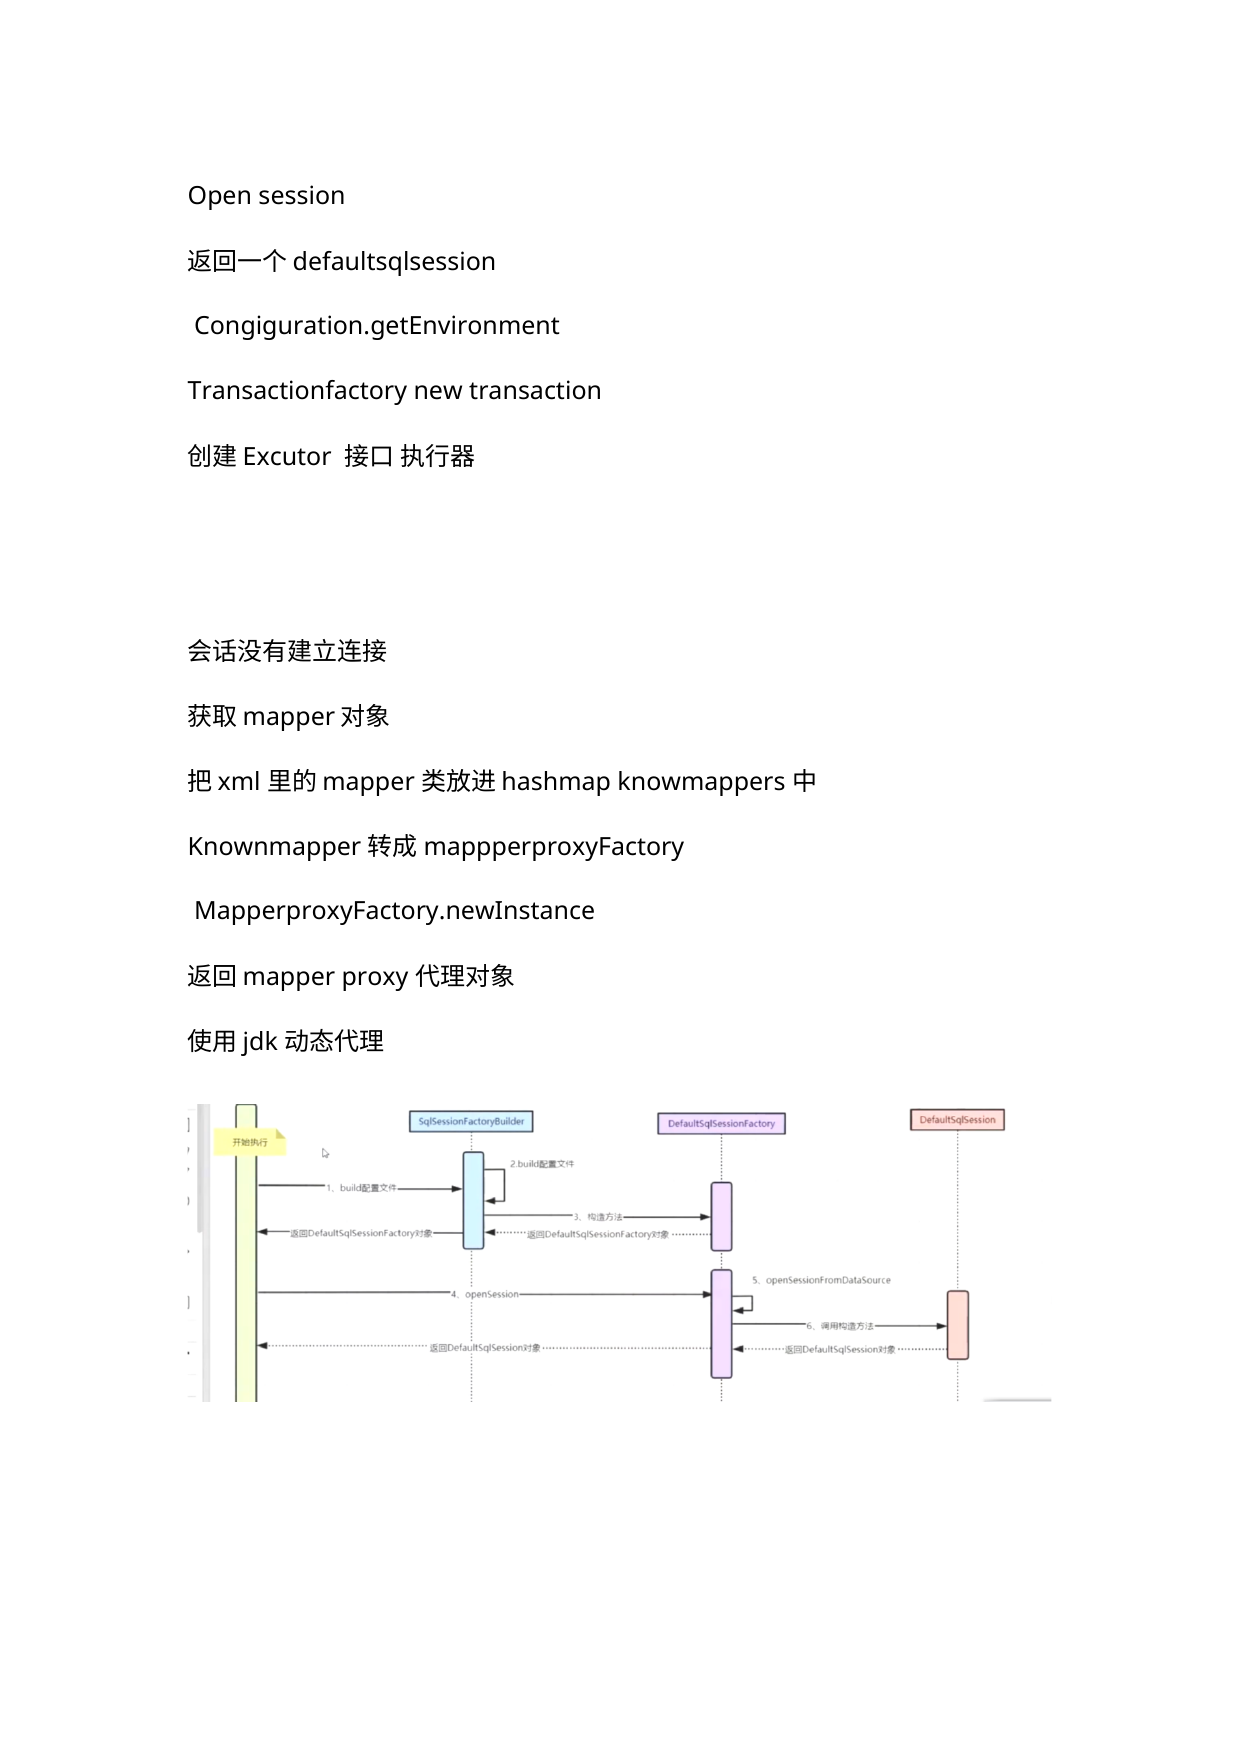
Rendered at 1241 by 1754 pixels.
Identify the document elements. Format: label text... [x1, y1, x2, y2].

text 返回mapper proxy 代理对象 [187, 942, 1053, 1007]
text Congiguration.getEnvironment [187, 292, 1053, 357]
text 把xml 里的mapper 类放进hashmap knowmappers 中 [187, 747, 1053, 812]
picture [187, 1104, 1052, 1402]
text 获取mapper对象 [187, 682, 1053, 747]
text Knownmapper 转成 mappperproxyFactory [187, 812, 1053, 877]
text Open session [187, 162, 1053, 227]
text 创建Excutor 接口 执行器 [187, 422, 1053, 487]
text MapperproxyFactory.newInstance [187, 877, 1053, 942]
text 返回一个defaultsqlsession [187, 227, 1053, 292]
text 使用jdk 动态代理 [187, 1007, 1053, 1072]
text 会话没有建立连接 [187, 617, 1053, 682]
text Transactionfactory new transaction [187, 357, 1053, 422]
